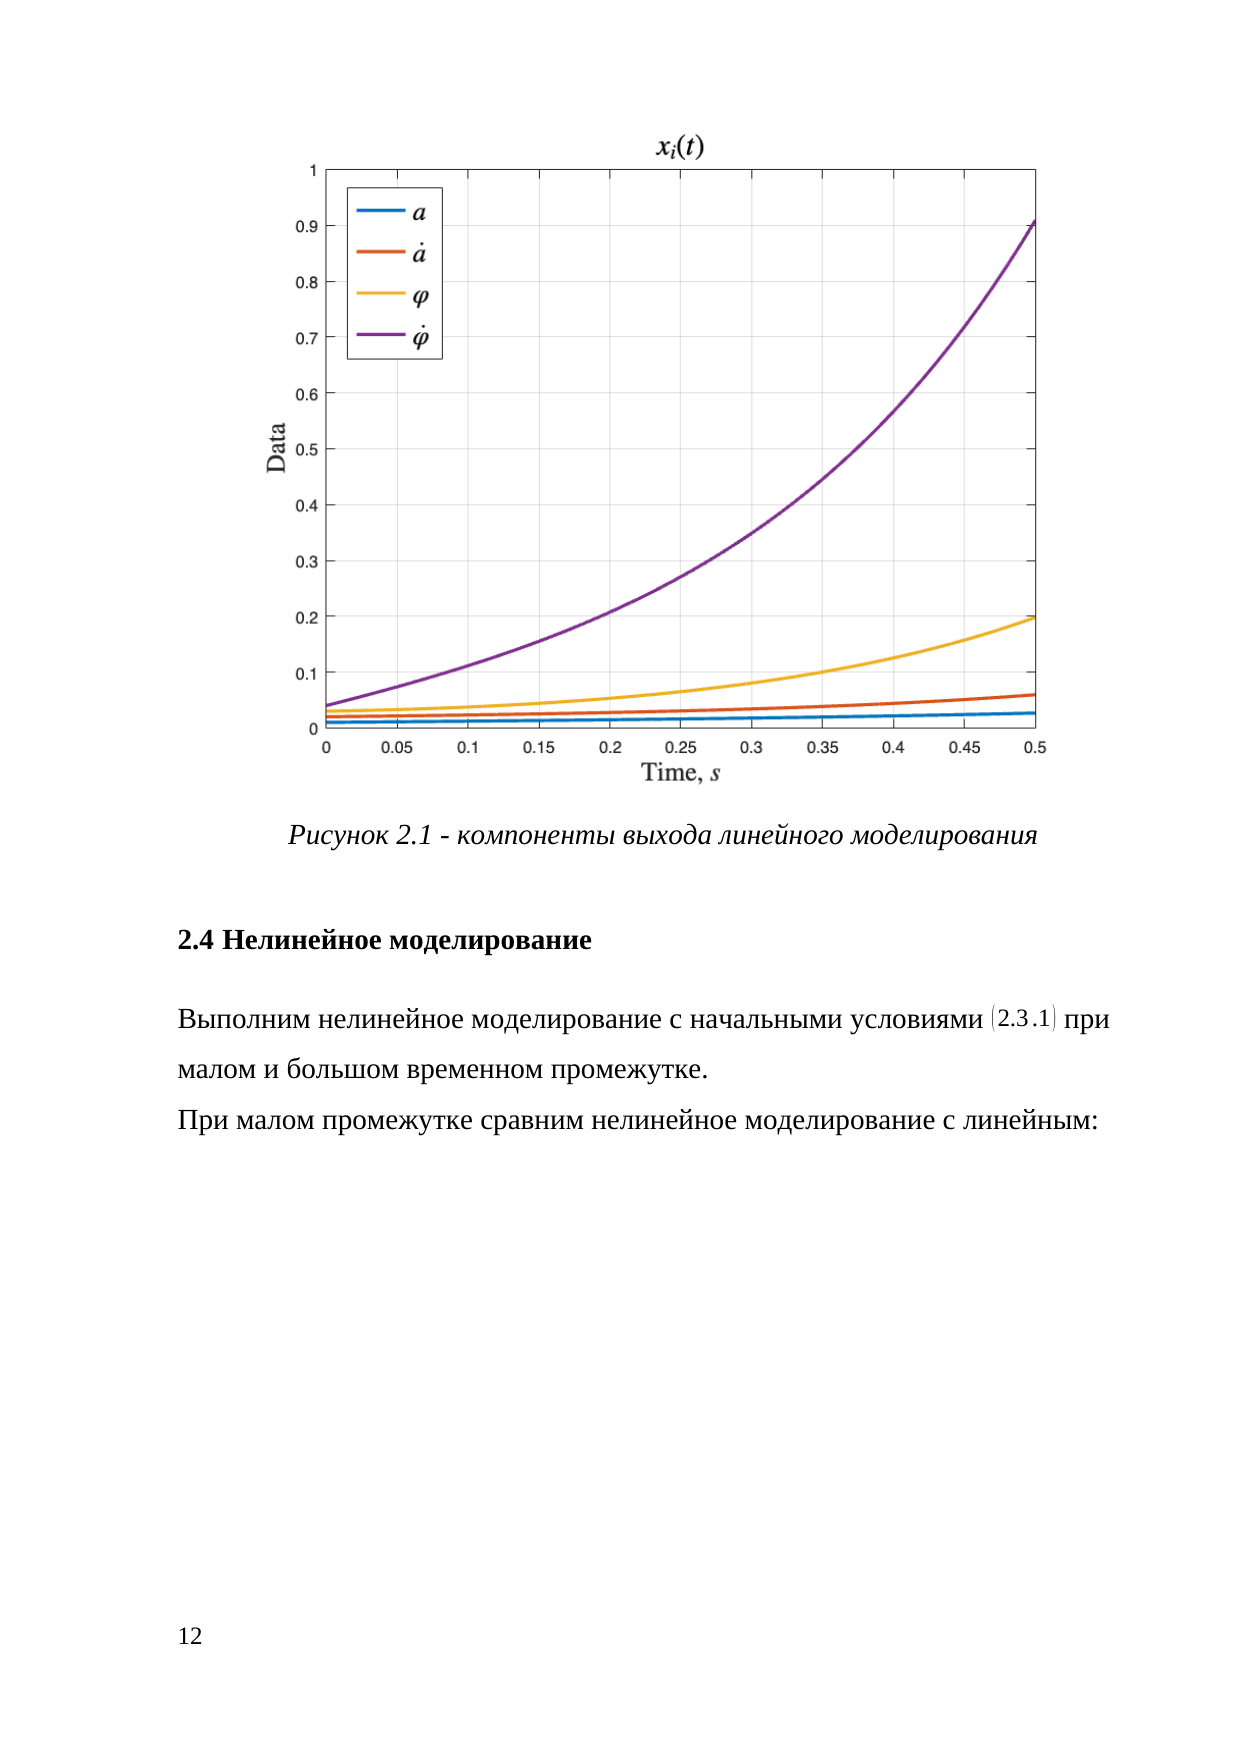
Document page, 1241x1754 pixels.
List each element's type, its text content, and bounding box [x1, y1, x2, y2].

text При малом промежутке сравним нелинейное моделирование с линейным: [177, 1102, 1152, 1135]
subtitle Нелинейное моделирование [177, 922, 1152, 956]
text Выполним нелинейное моделирование с начальными условиями при малом и большом временном промежутке. [177, 1001, 1152, 1085]
picture [207, 118, 1122, 803]
text Рисунок 2.1 - компоненты выхода линейного моделирования [177, 817, 1152, 851]
